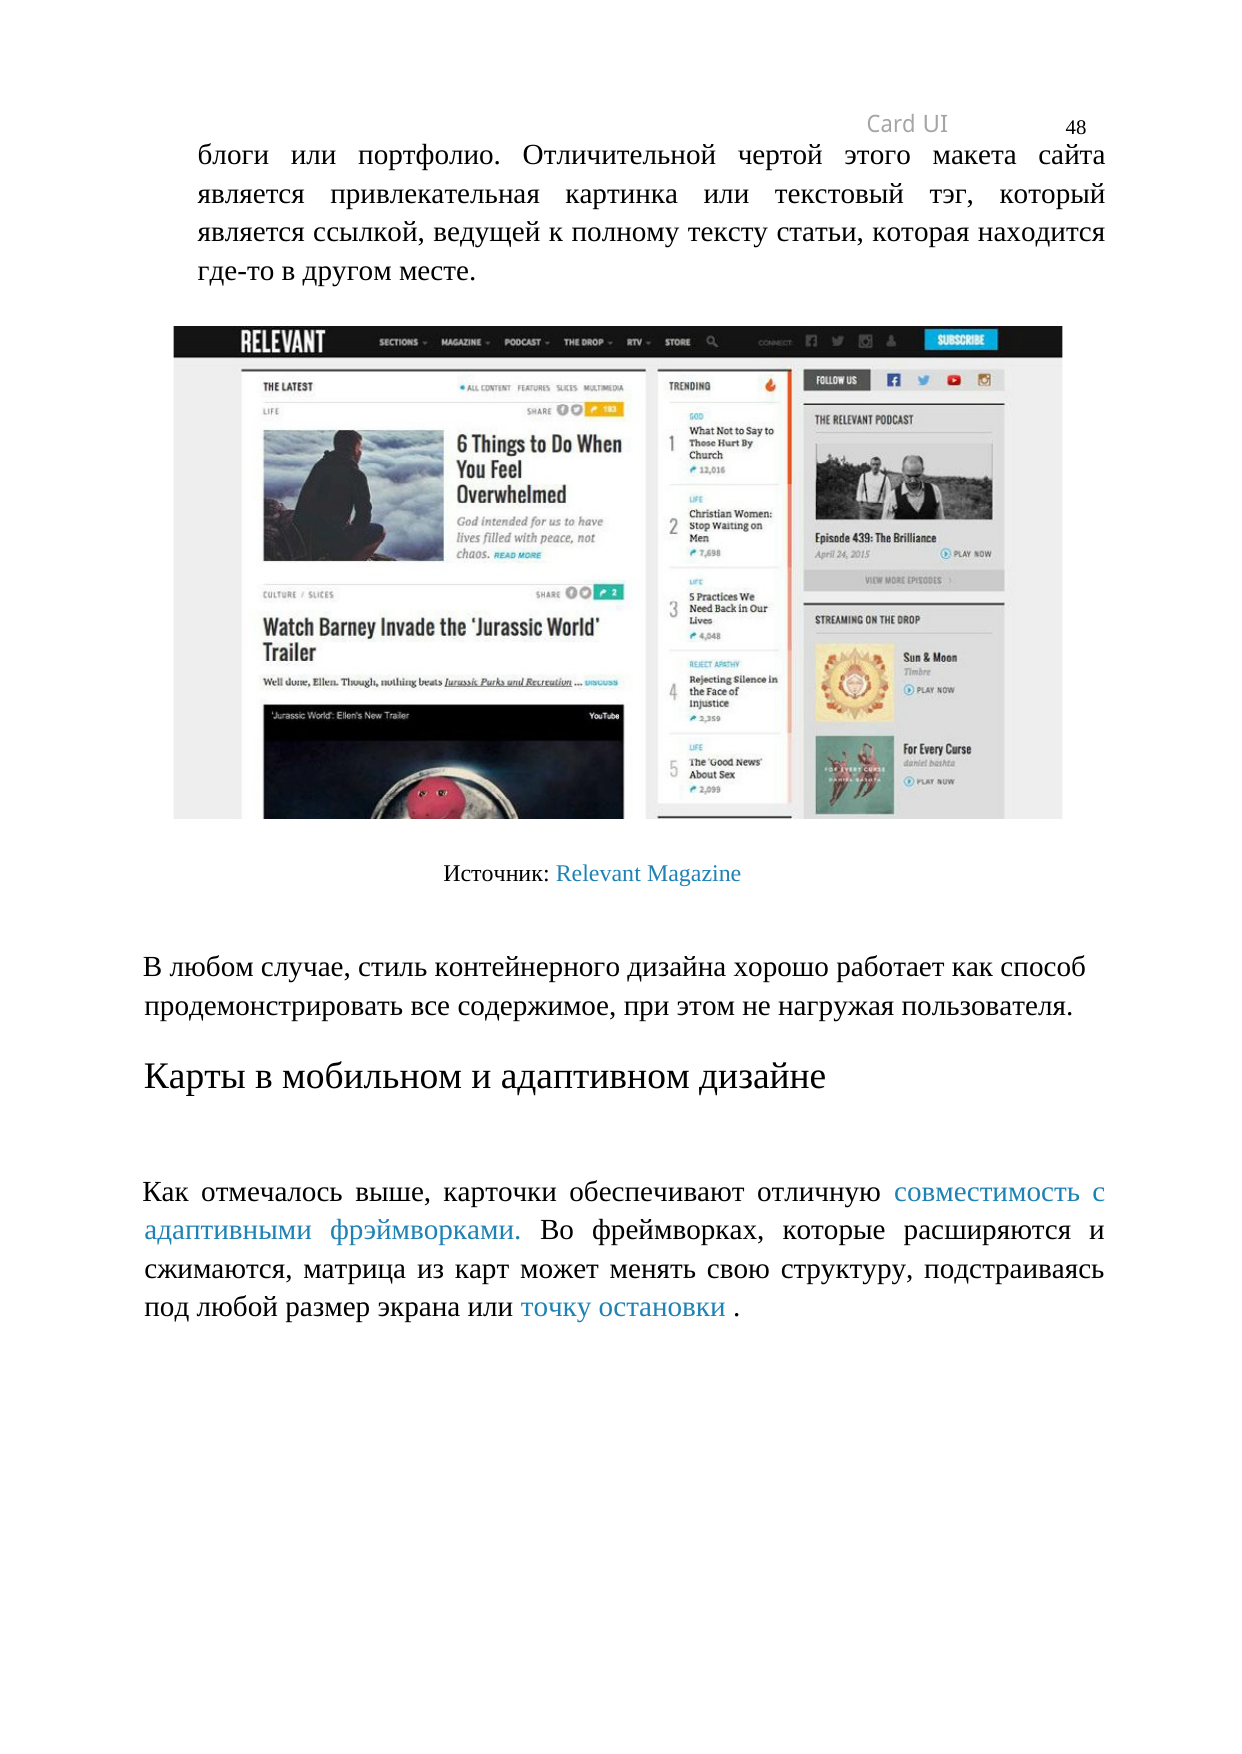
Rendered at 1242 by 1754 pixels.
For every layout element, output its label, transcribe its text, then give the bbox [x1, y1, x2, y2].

text Как отмечалось выше, карточки обеспечивают отличную совместимость с адаптивными фрэймворками. Во фреймворках, которые расширяются и сжимаются, матрица из карт может менять свою структуру, подстраиваясь под любой размер экрана или точку остановки . [142, 1174, 1105, 1323]
text Источник: Relevant Magazine [427, 859, 758, 887]
text В любом случае, стиль контейнерного дизайна хорошо работает как способ продемонстрировать все содержимое, при этом не нагружая пользователя. [143, 949, 1101, 1021]
picture [173, 326, 1063, 819]
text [144, 137, 1106, 287]
text Карты в мобильном и адаптивном дизайне [144, 1054, 870, 1098]
